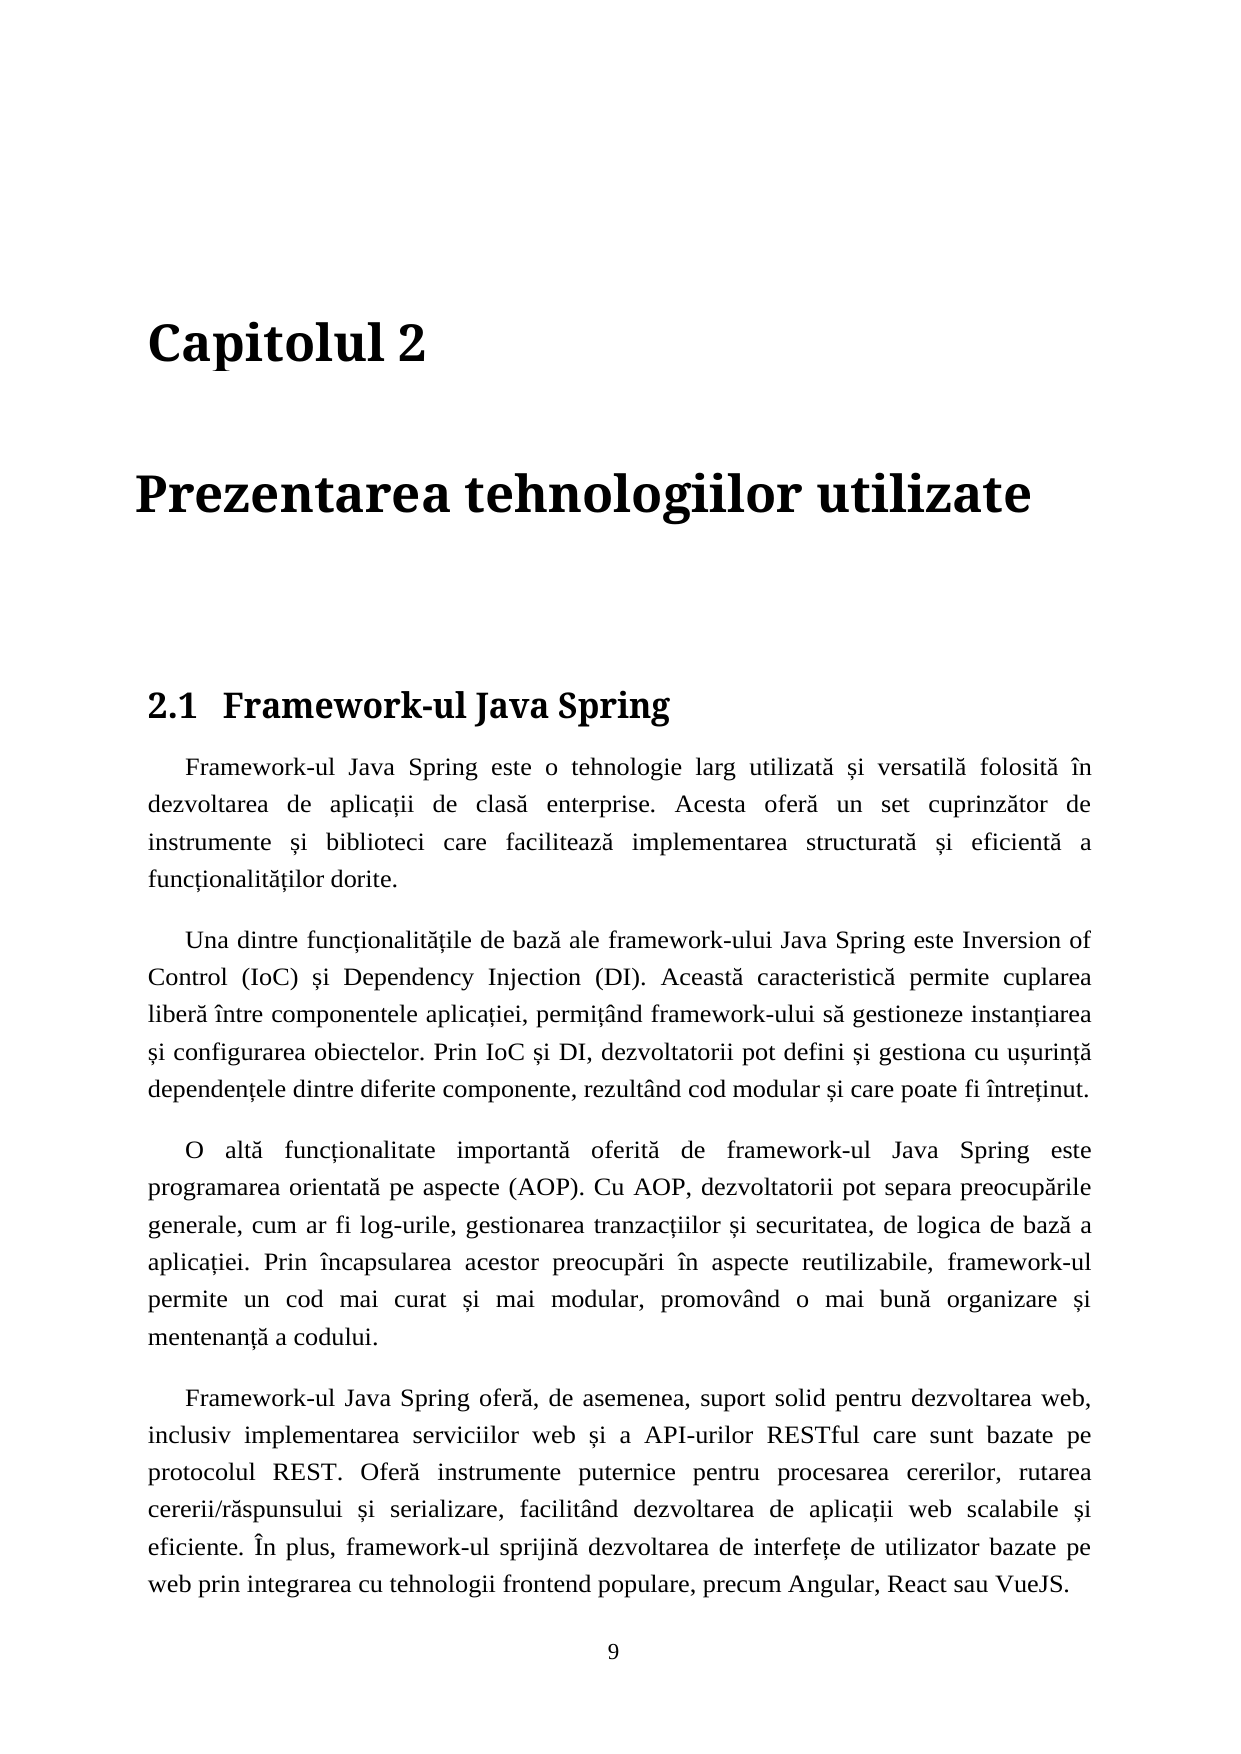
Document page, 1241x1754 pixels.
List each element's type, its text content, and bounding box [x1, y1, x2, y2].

subtitle Framework-ul Java Spring [148, 680, 1105, 728]
text O altă funcționalitate importantă oferită de framework-ul Java Spring este programarea orientată pe aspecte (AOP). Cu AOP, dezvoltatorii pot separa preocupările generale, cum ar fi log-urile, gestionarea tranzacțiilor și securitatea, de logica de bază a aplicației. Prin încapsularea acestor preocupări în aspecte reutilizabile, framework-ul permite un cod mai curat și mai modular, promovând o mai bună organizare și mentenanță a codului. [148, 1135, 1093, 1350]
subtitle Prezentarea tehnologiilor utilizate [135, 458, 1105, 527]
text Una dintre funcționalitățile de bază ale framework-ului Java Spring este Inversion of Control (IoC) și Dependency Injection (DI). Această caracteristică permite cuplarea liberă între componentele aplicației, permițând framework-ului să gestioneze instanțiarea și configurarea obiectelor. Prin IoC și DI, dezvoltatorii pot defini și gestiona cu ușurință dependențele dintre diferite componente, rezultând cod modular și care poate fi întreținut. [148, 925, 1093, 1103]
text Framework-ul Java Spring este o tehnologie larg utilizată și versatilă folosită în dezvoltarea de aplicații de clasă enterprise. Acesta oferă un set cuprinzător de instrumente și biblioteci care facilitează implementarea structurată și eficientă a funcționalităților dorite. [148, 752, 1093, 893]
text Framework-ul Java Spring oferă, de asemenea, suport solid pentru dezvoltarea web, inclusiv implementarea serviciilor web și a API-urilor RESTful care sunt bazate pe protocolul REST. Oferă instrumente puternice pentru procesarea cererilor, rutarea cererii/răspunsului și serializare, facilitând dezvoltarea de aplicații web scalabile și eficiente. În plus, framework-ul sprijină dezvoltarea de interfețe de utilizator bazate pe web prin integrarea cu tehnologii frontend populare, precum Angular, React sau VueJS. [148, 1383, 1093, 1598]
